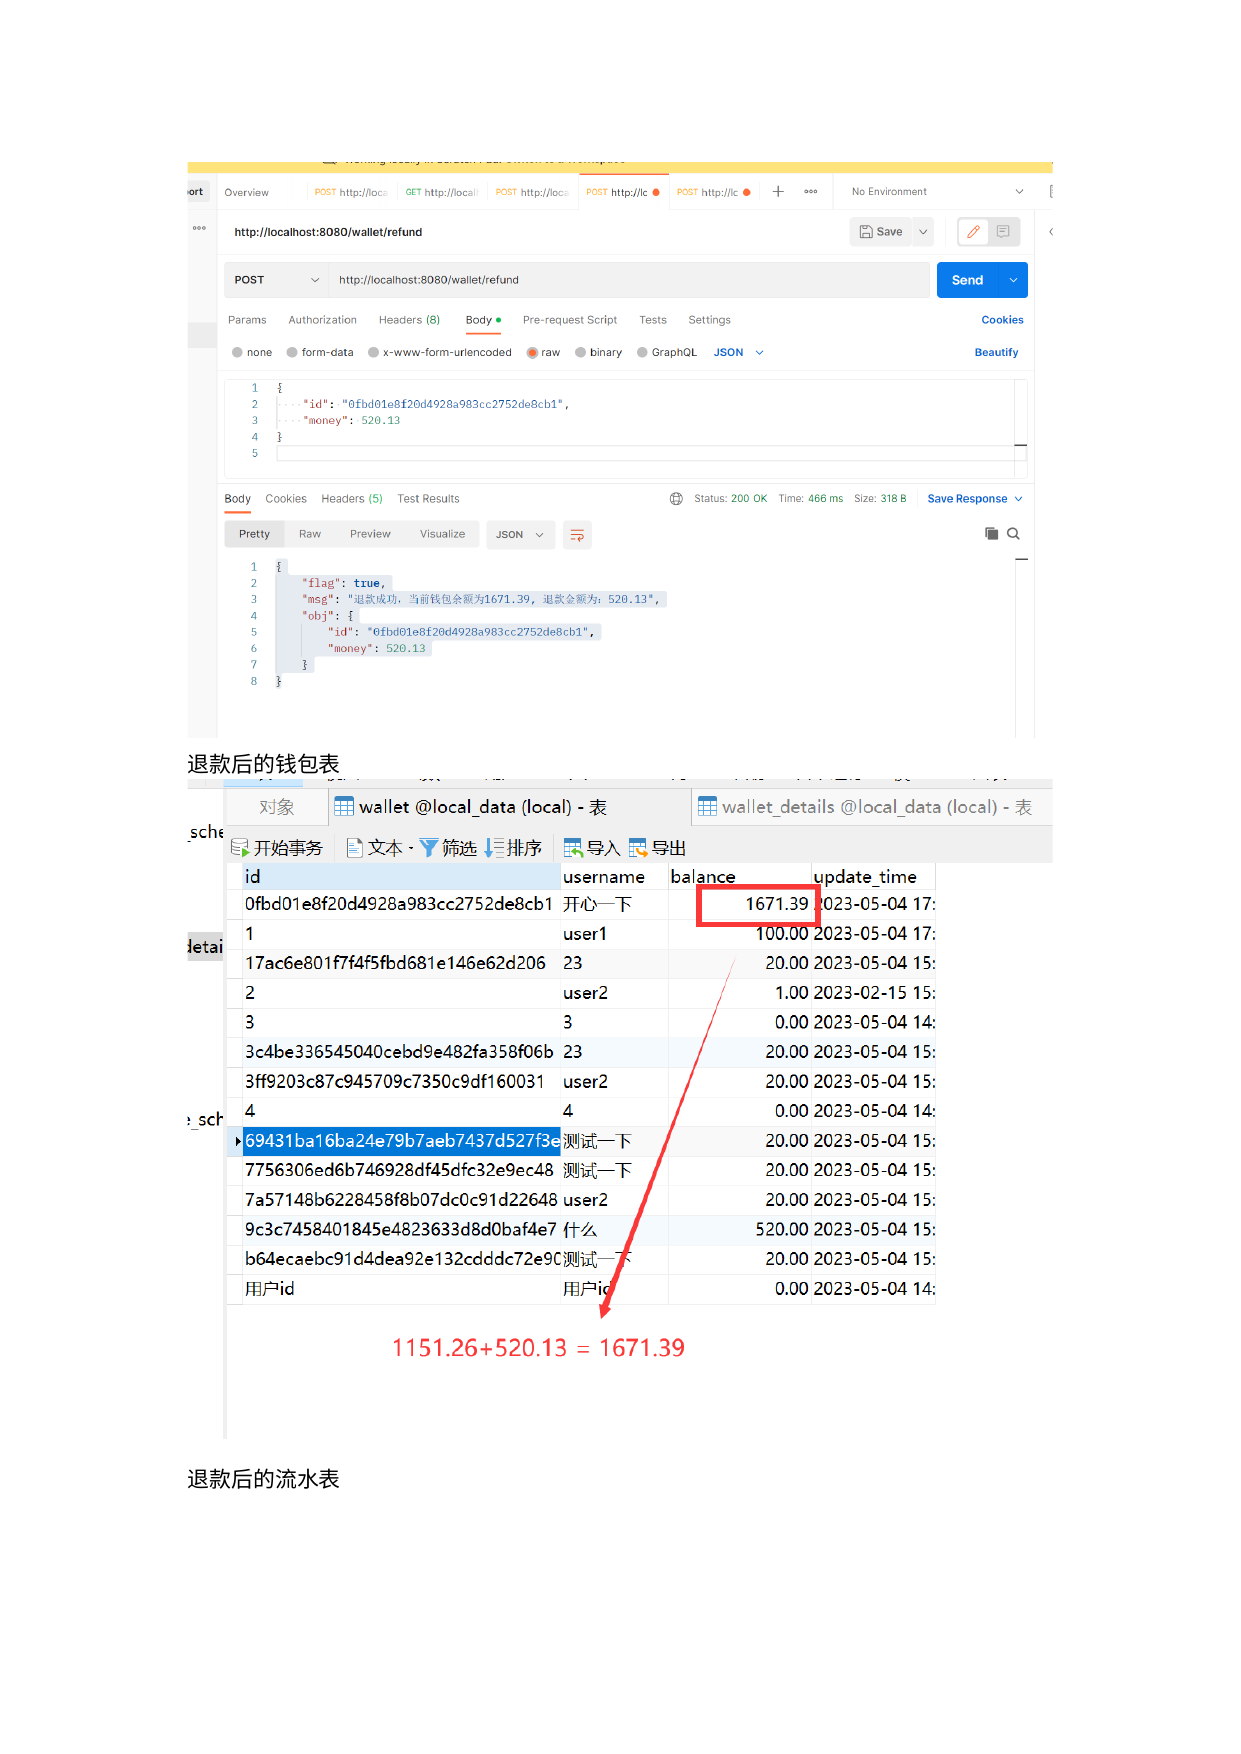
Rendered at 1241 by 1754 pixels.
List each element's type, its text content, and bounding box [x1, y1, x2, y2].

text 退款后的流水表 [187, 1462, 1053, 1494]
picture [187, 779, 1053, 1439]
text 退款后的钱包表 [187, 747, 1053, 779]
picture [187, 162, 1053, 738]
